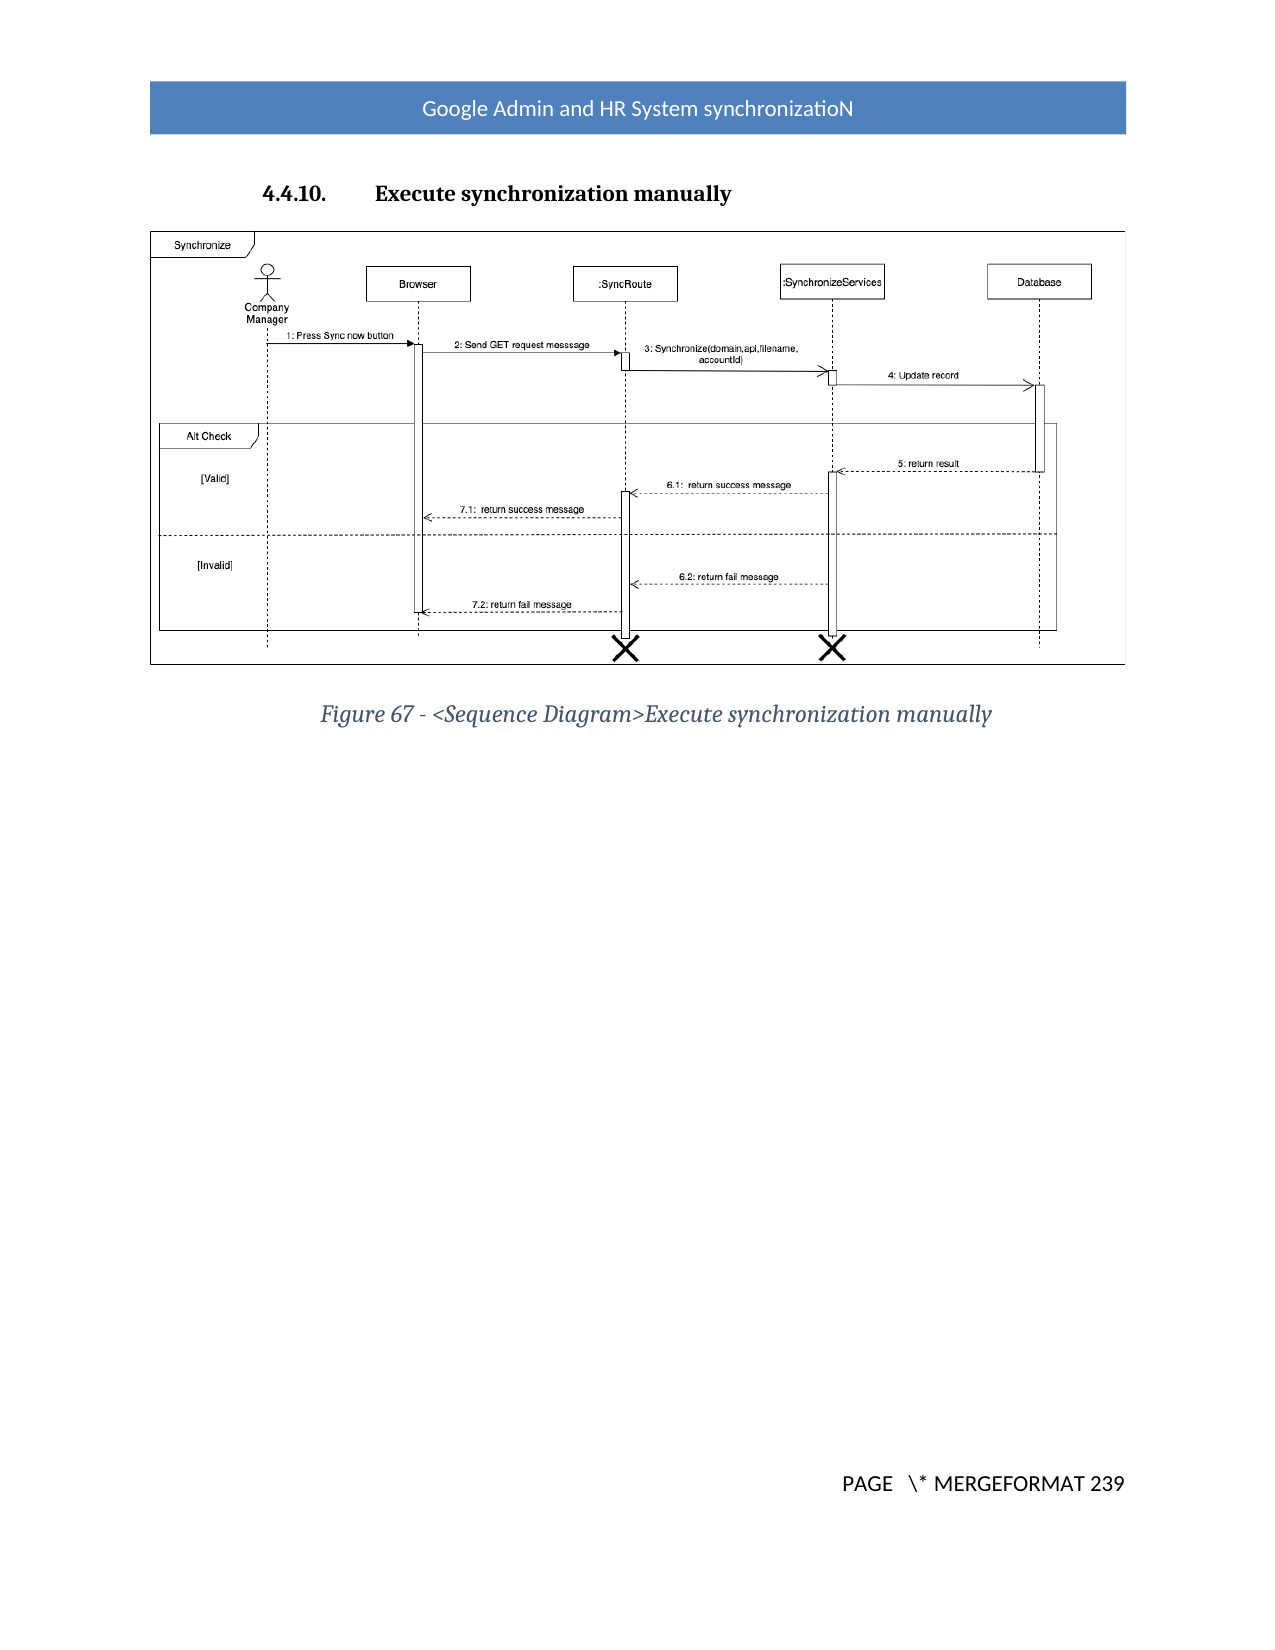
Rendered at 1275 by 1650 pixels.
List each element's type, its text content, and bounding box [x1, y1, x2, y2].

subtitle Execute synchronization manually [262, 181, 1125, 207]
picture [150, 231, 1125, 667]
text Figure 67 - <Sequence Diagram>Execute synchronization manually [187, 700, 1125, 729]
